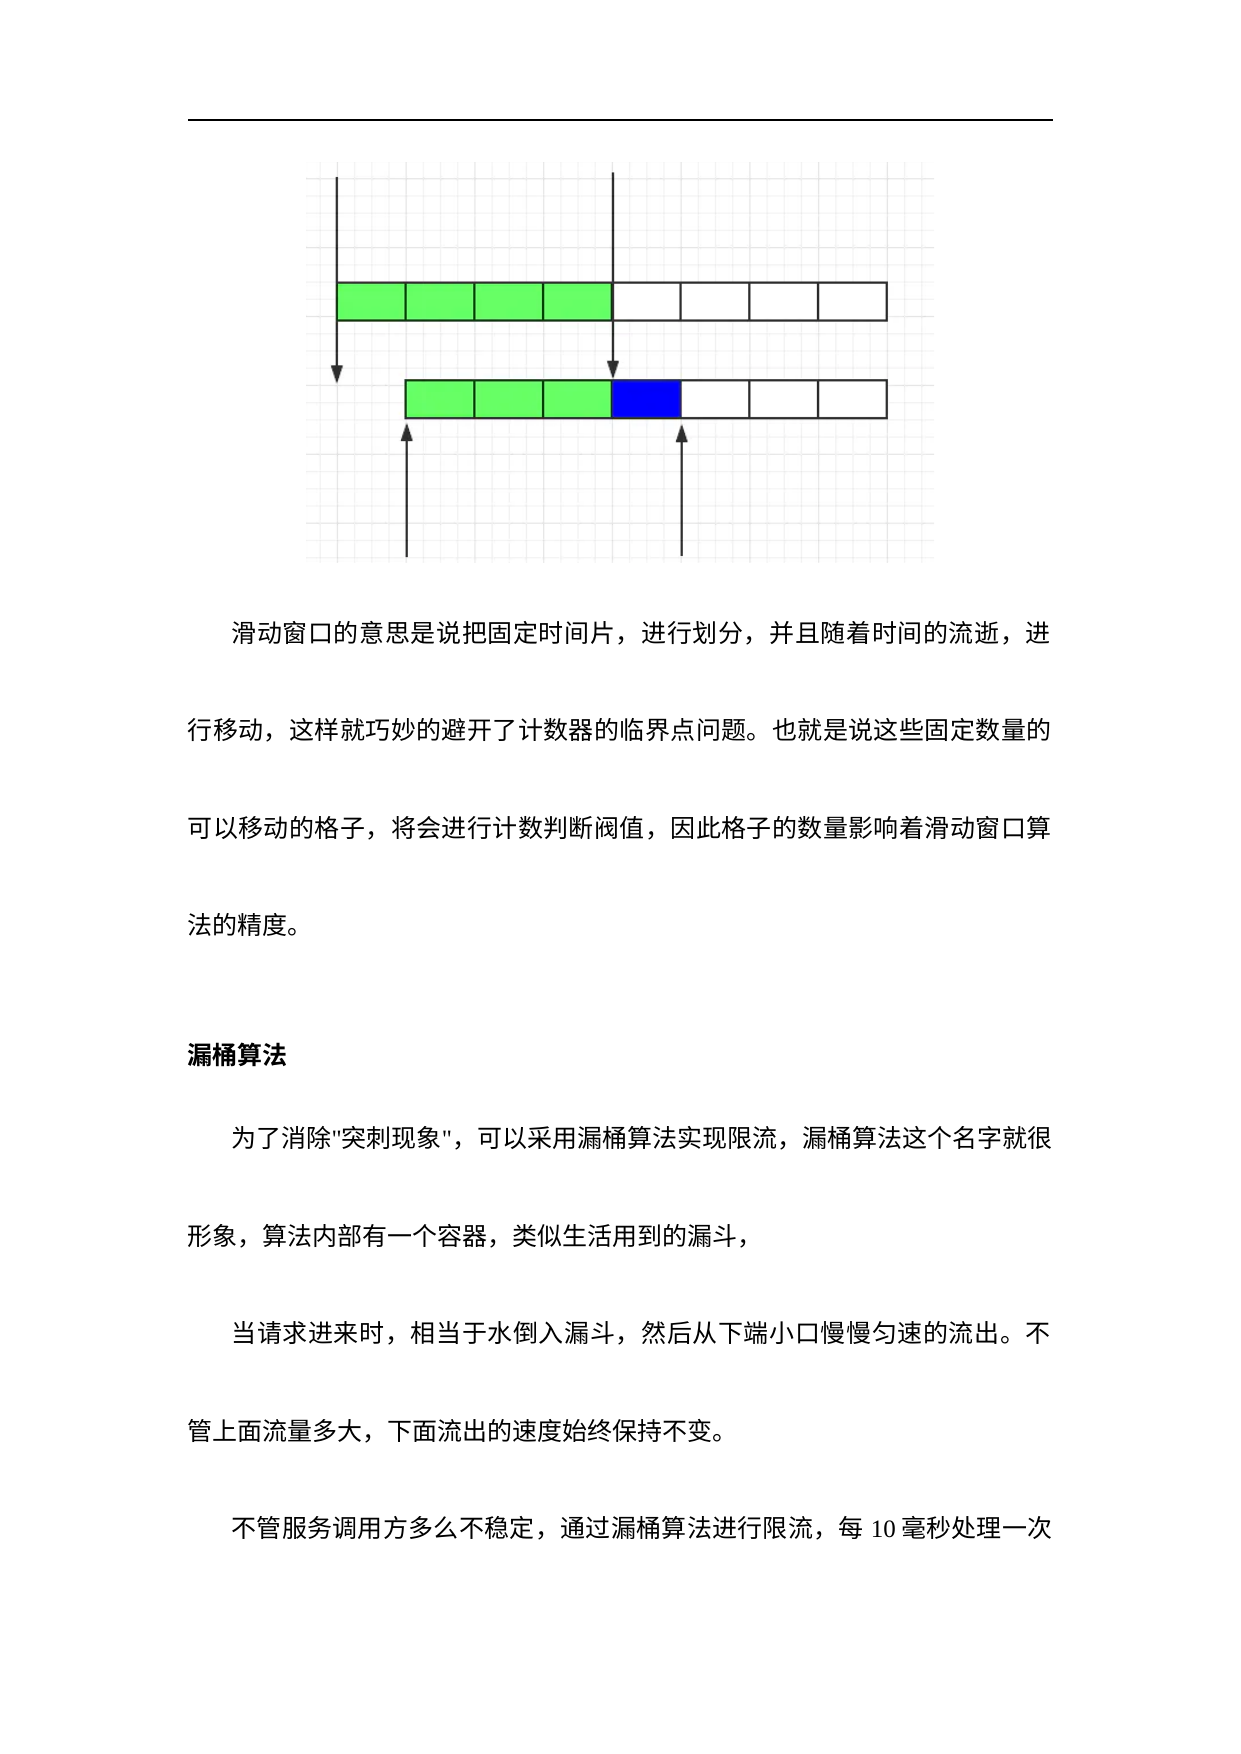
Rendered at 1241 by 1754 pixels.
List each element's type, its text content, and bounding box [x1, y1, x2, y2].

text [187, 1104, 1053, 1559]
subtitle 漏桶算法 [187, 1021, 1053, 1086]
text 滑动窗口的意思是说把固定时间片，进行划分，并且随着时间的流逝，进行移动，这样就巧妙的避开了计数器的临界点问题。也就是说这些固定数量的可以移动的格子，将会进行计数判断阀值，因此格子的数量影响着滑动窗口算法的精度。 [187, 599, 1053, 956]
picture [306, 162, 935, 579]
